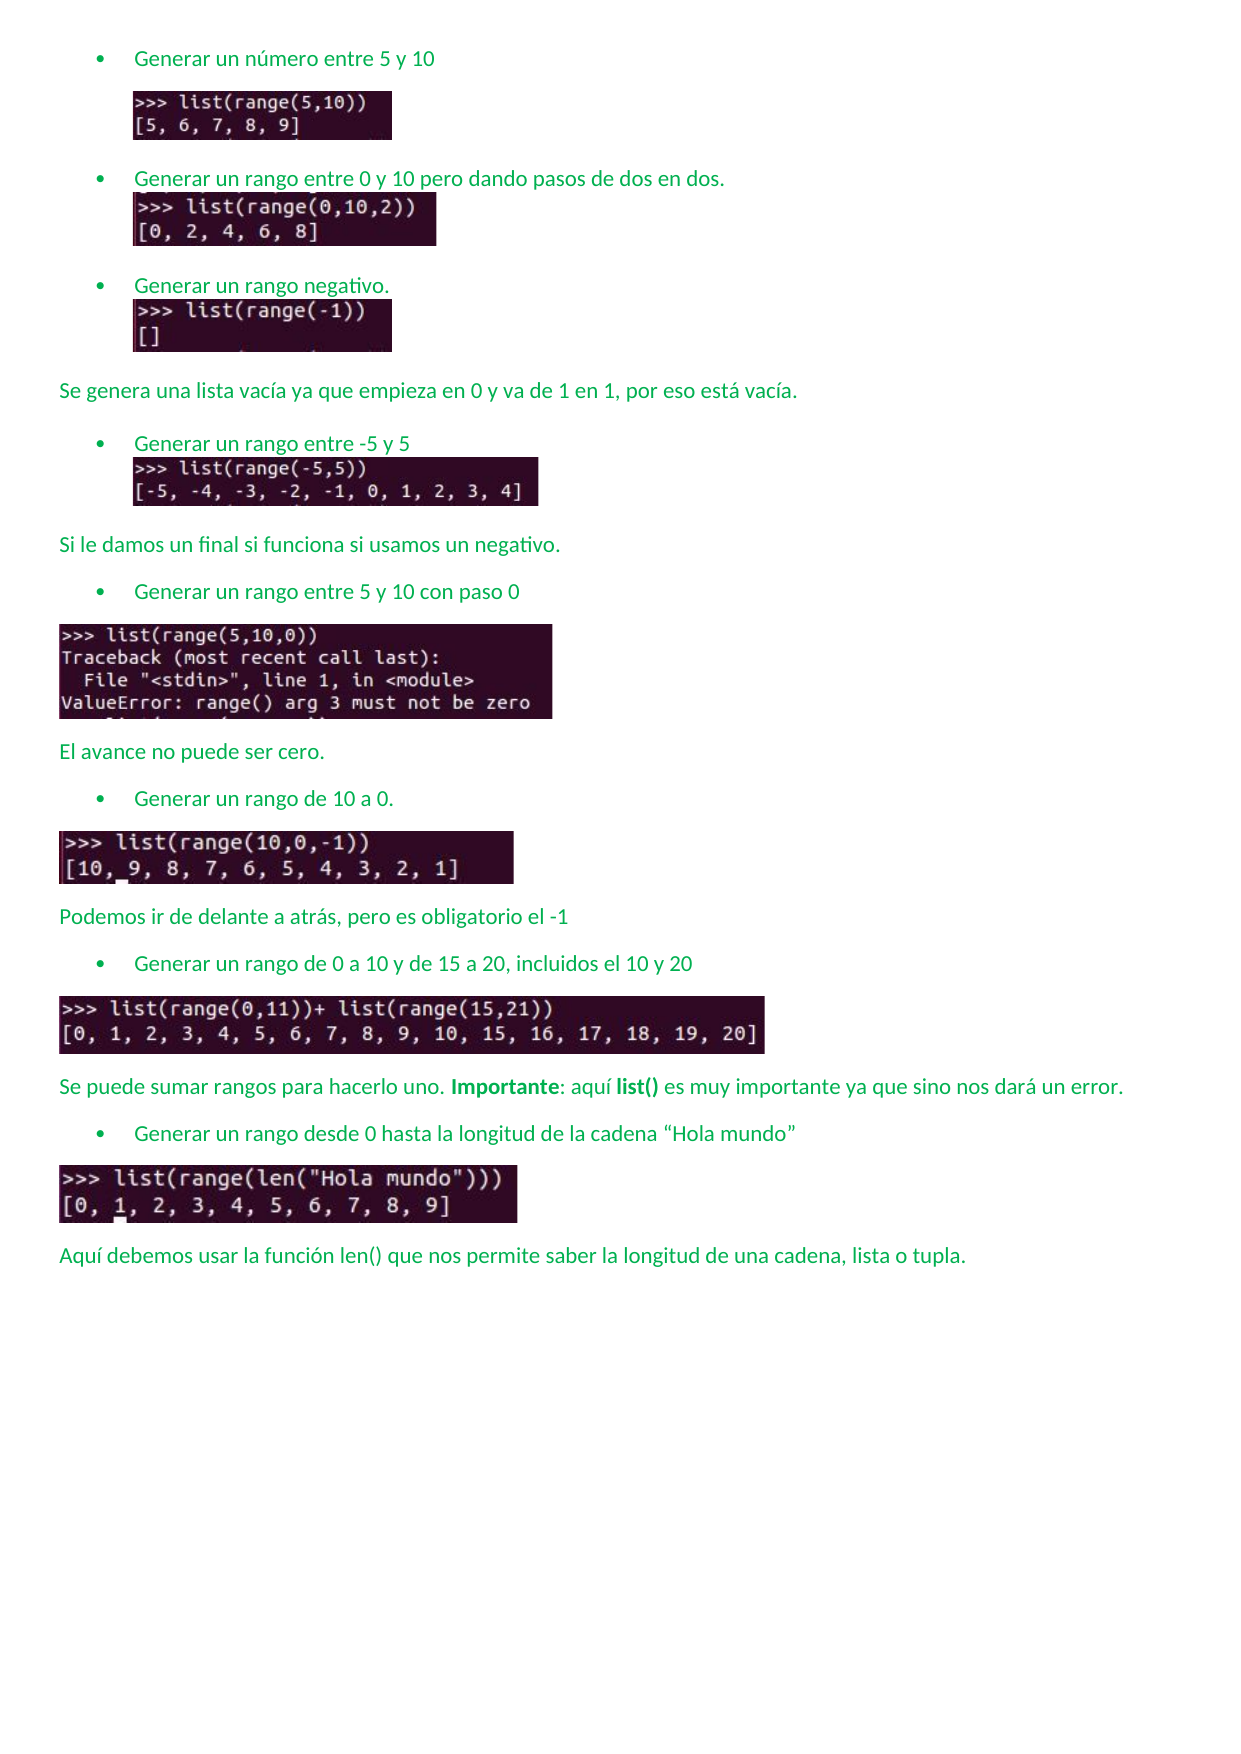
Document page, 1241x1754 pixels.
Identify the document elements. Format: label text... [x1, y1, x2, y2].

list Generar un número entre 5 y 10 [97, 44, 1181, 72]
text Aquí debemos usar la función len() que nos permite saber la longitud de una cadena, lista o tupla. [59, 1241, 1181, 1269]
list Generar un rango negativo. [97, 271, 1181, 299]
text Si le damos un final si funciona si usamos un negativo. [59, 531, 1181, 558]
list Generar un rango entre -5 y 5 [97, 429, 1181, 457]
list Generar un rango entre 0 y 10 pero dando pasos de dos en dos. [97, 164, 1181, 192]
picture [132, 91, 392, 140]
picture [132, 192, 437, 246]
picture [59, 624, 553, 719]
text El avance no puede ser cero. [59, 737, 1181, 765]
text Se genera una lista vacía ya que empieza en 0 y va de 1 en 1, por eso está vacía. [59, 376, 1181, 404]
text Se puede sumar rangos para hacerlo uno. Importante: aquí list() es muy importante ya que sino nos dará un error. [59, 1072, 1181, 1100]
picture [132, 299, 392, 352]
list Generar un rango de 10 a 0. [97, 784, 1181, 812]
picture [59, 1165, 518, 1223]
picture [59, 996, 765, 1054]
picture [132, 457, 539, 506]
list Generar un rango desde 0 hasta la longitud de la cadena “Hola mundo” [97, 1119, 1181, 1147]
text Podemos ir de delante a atrás, pero es obligatorio el -1 [59, 902, 1181, 930]
list Generar un rango de 0 a 10 y de 15 a 20, incluidos el 10 y 20 [97, 949, 1181, 977]
picture [59, 831, 514, 884]
list Generar un rango entre 5 y 10 con paso 0 [97, 577, 1181, 605]
